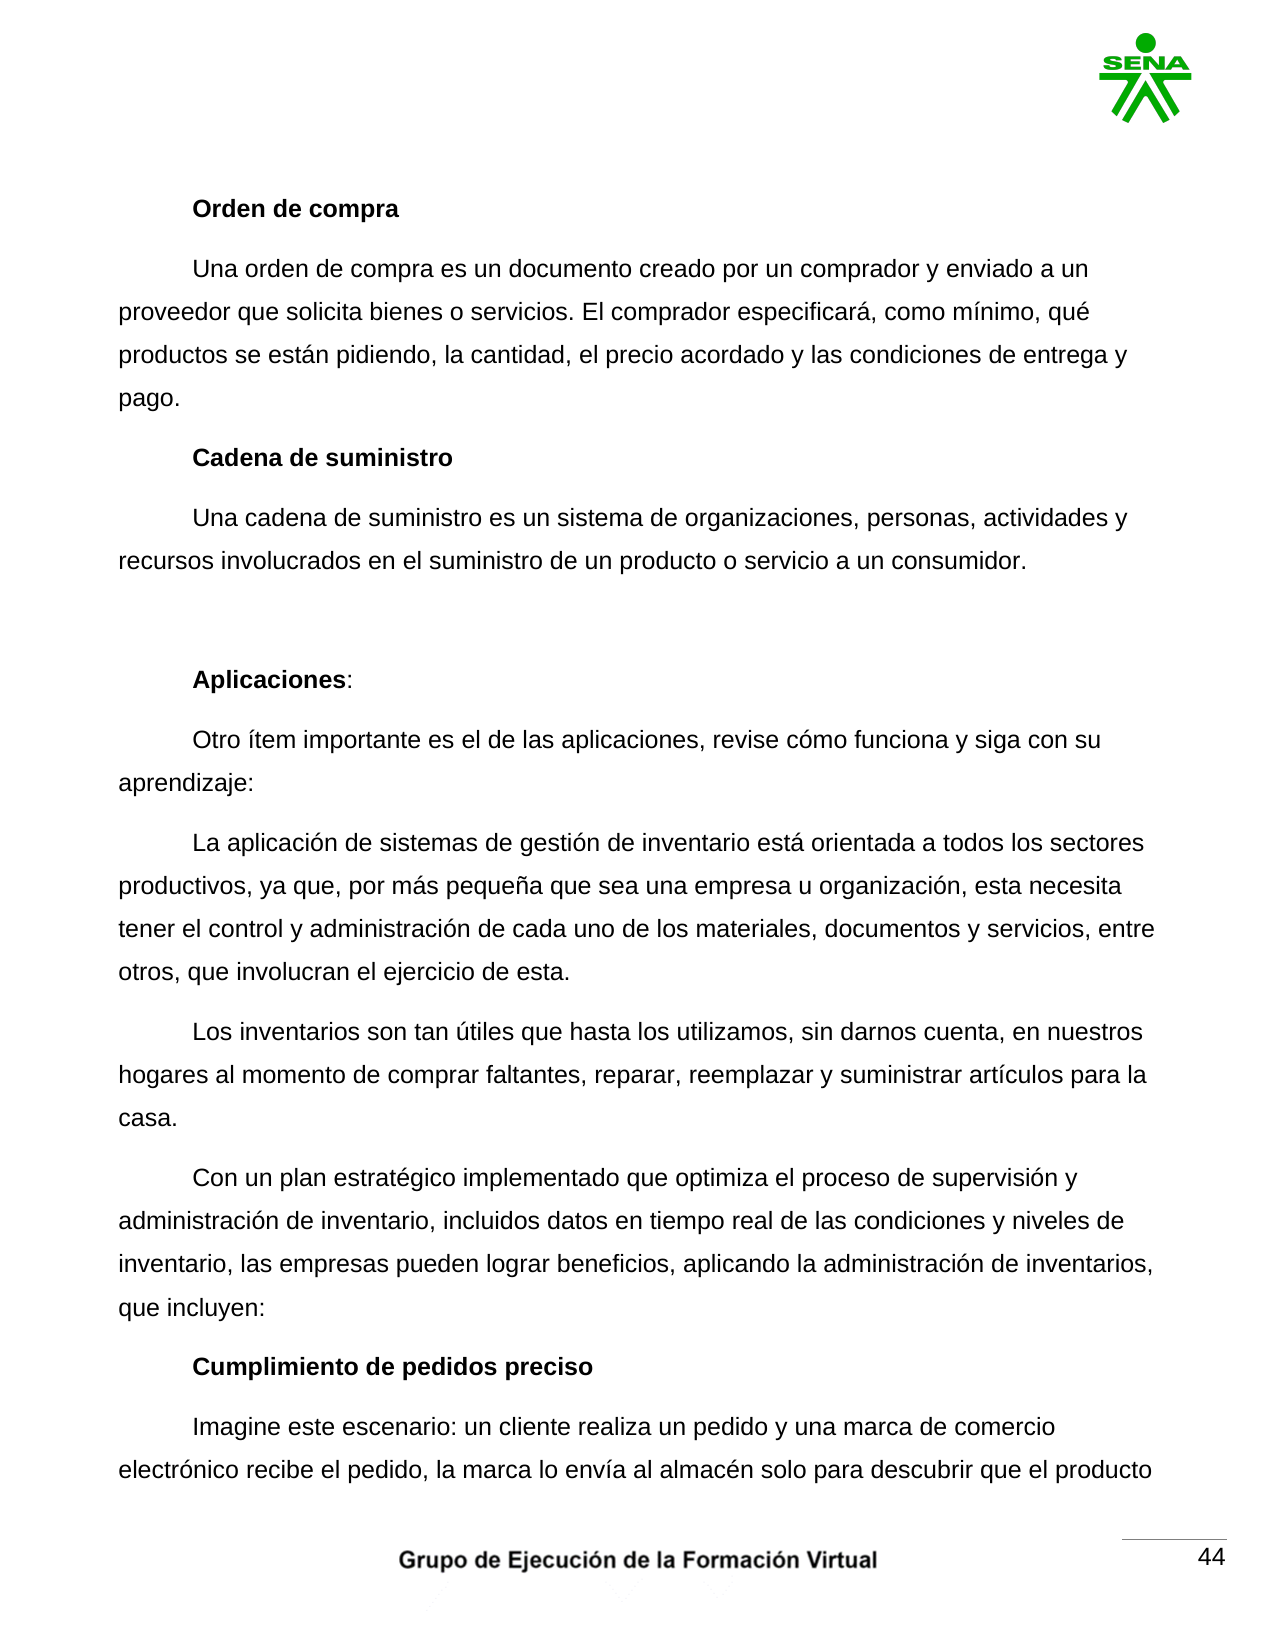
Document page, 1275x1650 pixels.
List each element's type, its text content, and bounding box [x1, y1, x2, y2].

text Con un plan estratégico implementado que optimiza el proceso de supervisión y administración de inventario, incluidos datos en tiempo real de las condiciones y niveles de inventario, las empresas pueden lograr beneficios, aplicando la administración de inventarios, que incluyen: [118, 1163, 1157, 1321]
text Cumplimiento de pedidos preciso [118, 1352, 1157, 1381]
text Cadena de suministro [118, 443, 1157, 472]
text Otro ítem importante es el de las aplicaciones, revise cómo funciona y siga con su aprendizaje: [118, 725, 1157, 797]
text Una cadena de suministro es un sistema de organizaciones, personas, actividades y recursos involucrados en el suministro de un producto o servicio a un consumidor. [118, 503, 1157, 574]
text Aplicaciones: [118, 665, 1157, 694]
picture [0, 1500, 1275, 1611]
picture [1099, 33, 1192, 123]
text Los inventarios son tan útiles que hasta los utilizamos, sin darnos cuenta, en nuestros hogares al momento de comprar faltantes, reparar, reemplazar y suministrar artículos para la casa. [118, 1017, 1157, 1132]
text Una orden de compra es un documento creado por un comprador y enviado a un proveedor que solicita bienes o servicios. El comprador especificará, como mínimo, qué productos se están pidiendo, la cantidad, el precio acordado y las condiciones de entrega y pago. [118, 254, 1157, 412]
text La aplicación de sistemas de gestión de inventario está orientada a todos los sectores productivos, ya que, por más pequeña que sea una empresa u organización, esta necesita tener el control y administración de cada uno de los materiales, documentos y servicios, entre otros, que involucran el ejercicio de esta. [118, 828, 1157, 986]
text Orden de compra [118, 194, 1157, 223]
